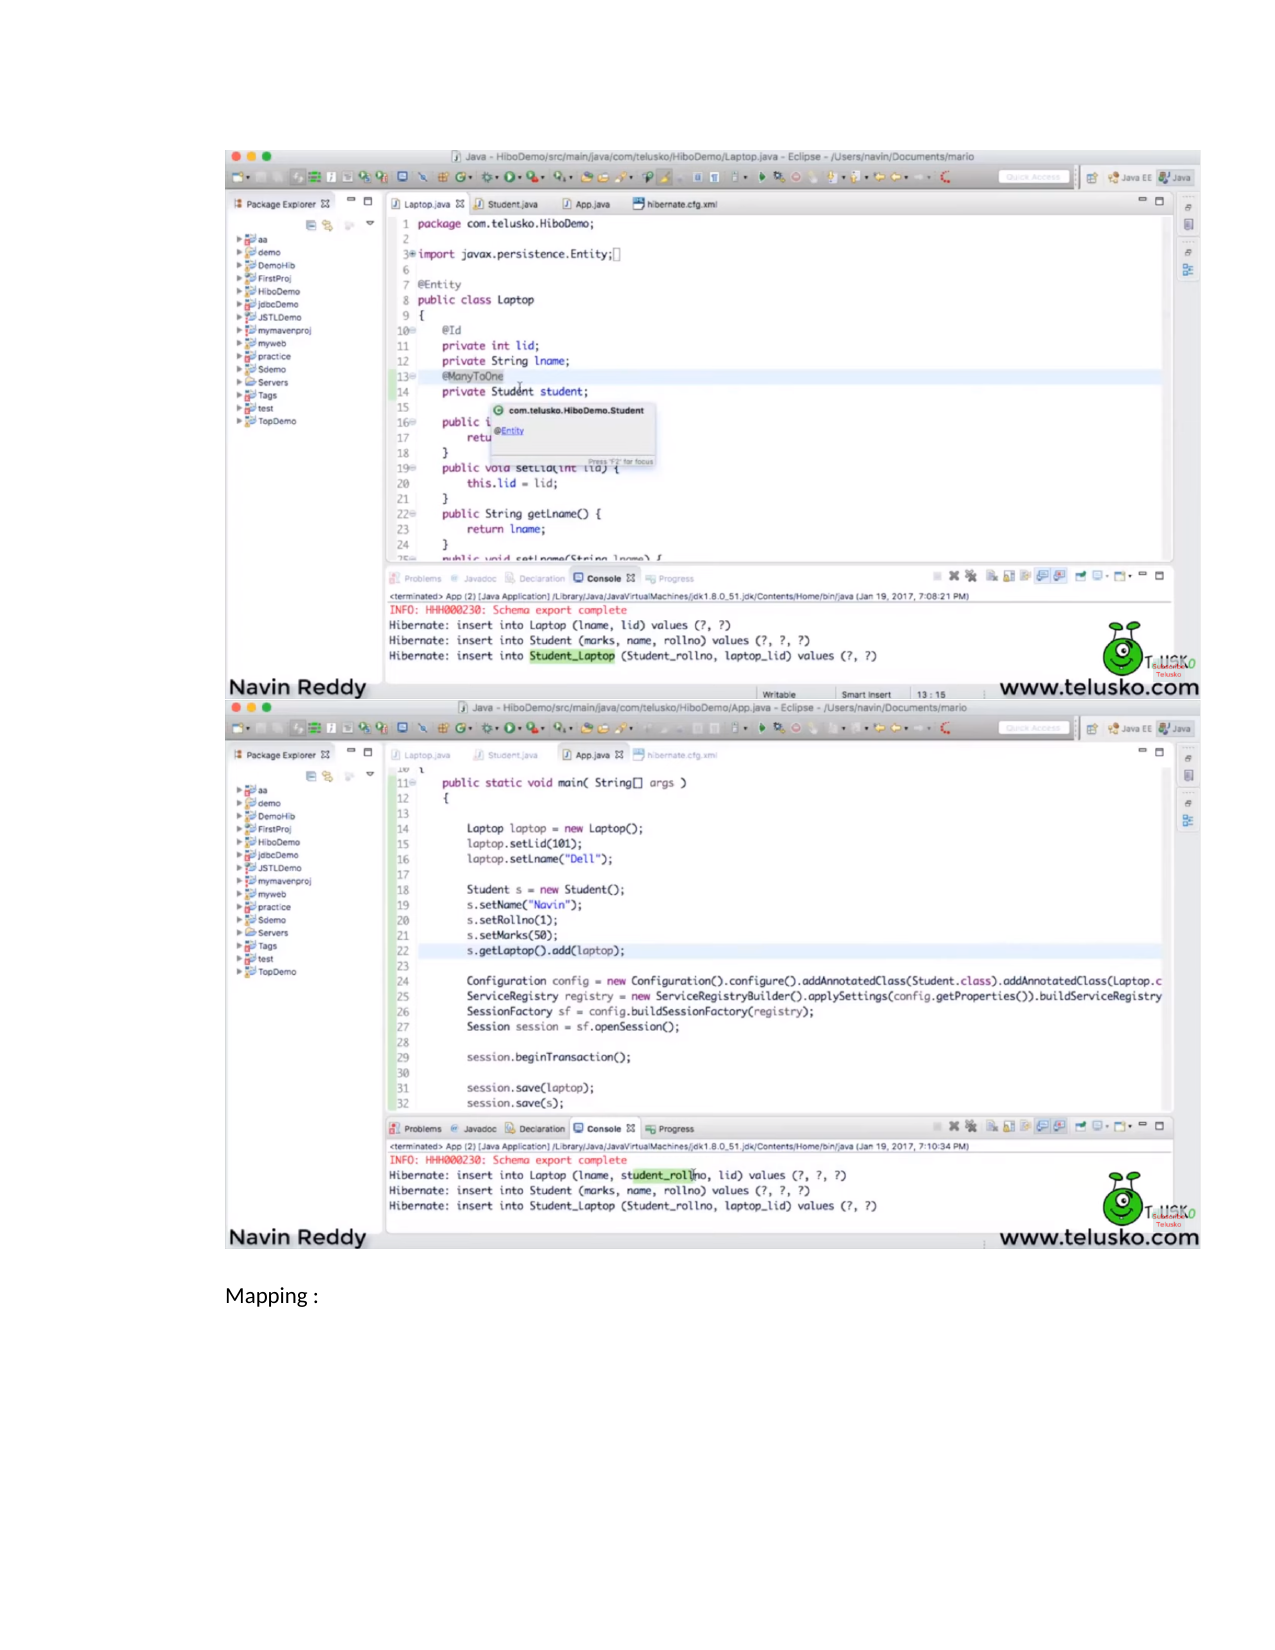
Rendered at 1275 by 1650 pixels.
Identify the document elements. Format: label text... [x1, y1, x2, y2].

picture [225, 700, 1200, 1249]
list Mapping : [225, 1281, 1125, 1309]
picture [225, 150, 1200, 699]
